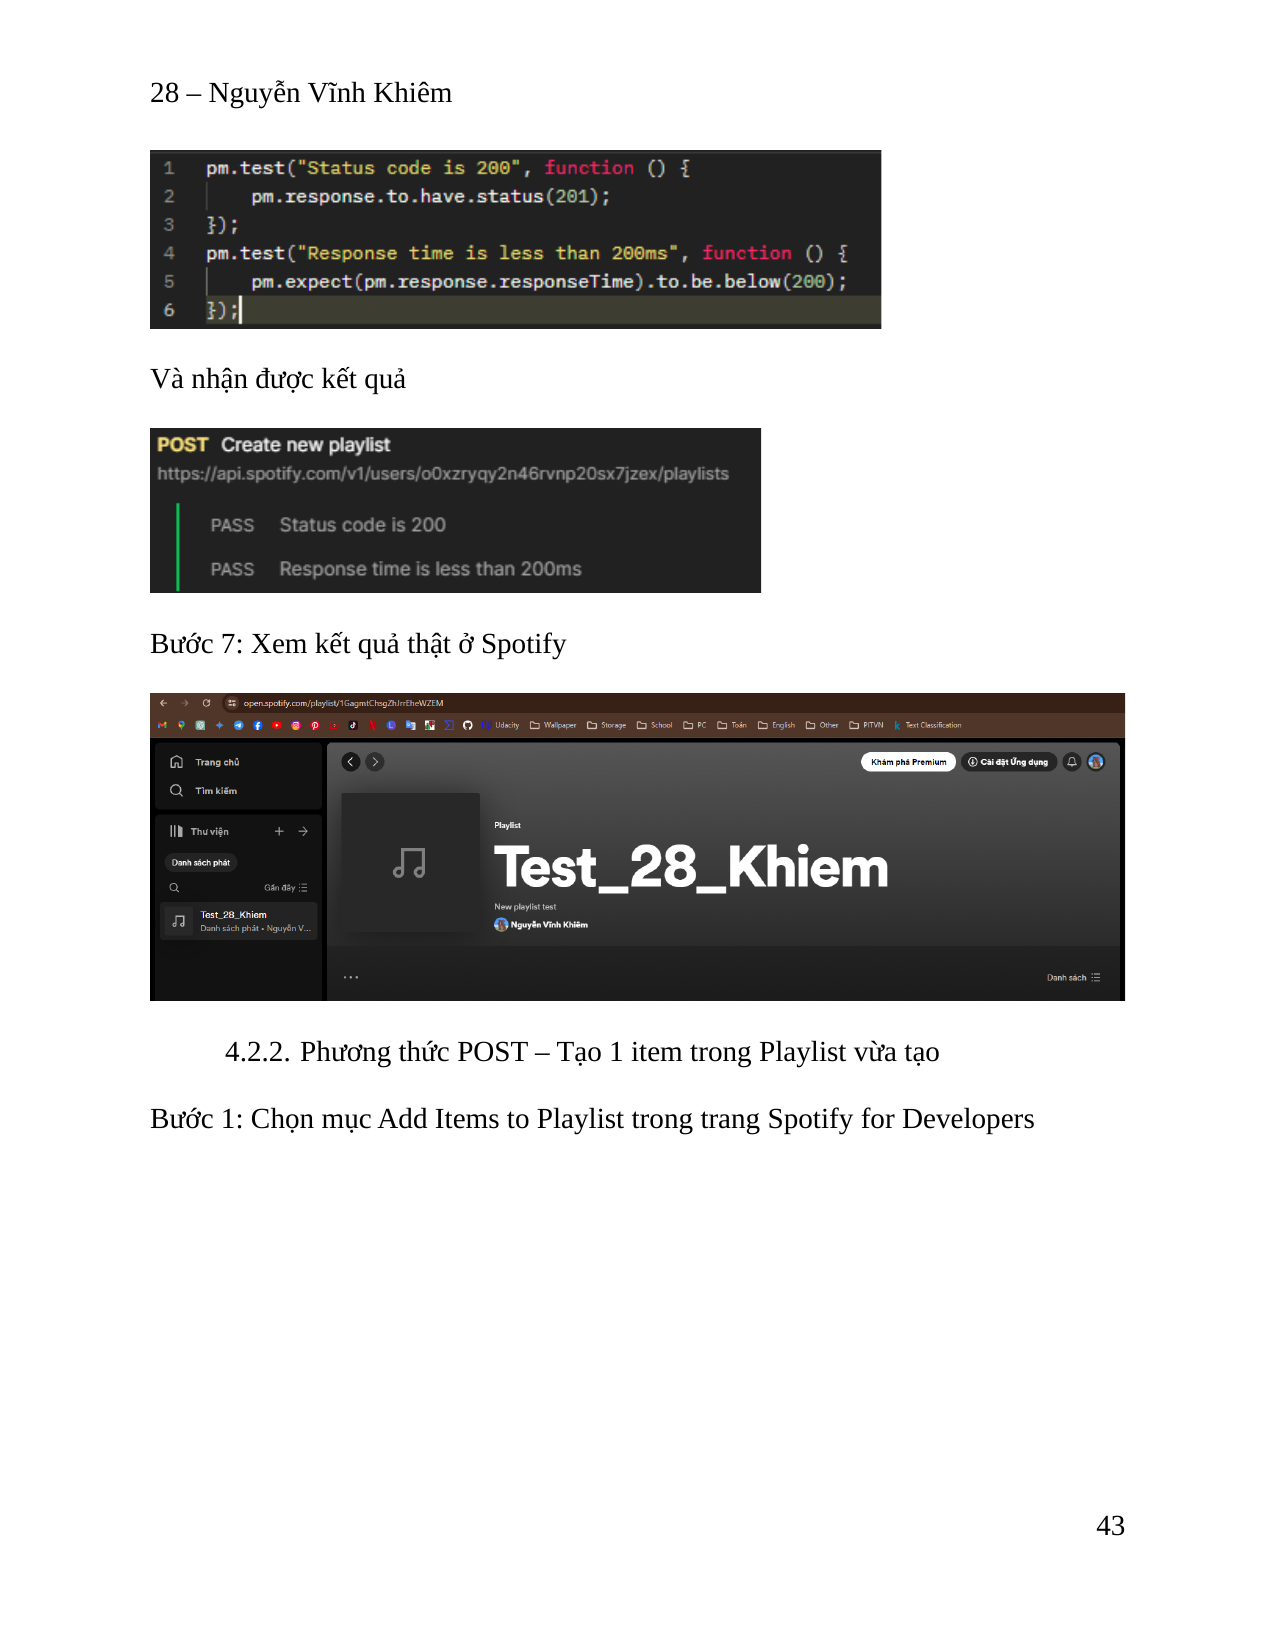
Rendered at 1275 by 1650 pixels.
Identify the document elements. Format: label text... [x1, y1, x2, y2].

text Và nhận được kết quả [150, 362, 1125, 395]
text Bước 7: Xem kết quả thật ở Spotify [150, 626, 1125, 659]
picture [150, 150, 882, 329]
picture [150, 693, 1125, 1001]
text Bước 1: Chọn mục Add Items to Playlist trong trang Spotify for Developers [150, 1101, 1125, 1135]
list Phương thức POST – Tạo 1 item trong Playlist vừa tạo [225, 1034, 1125, 1068]
picture [150, 428, 762, 593]
